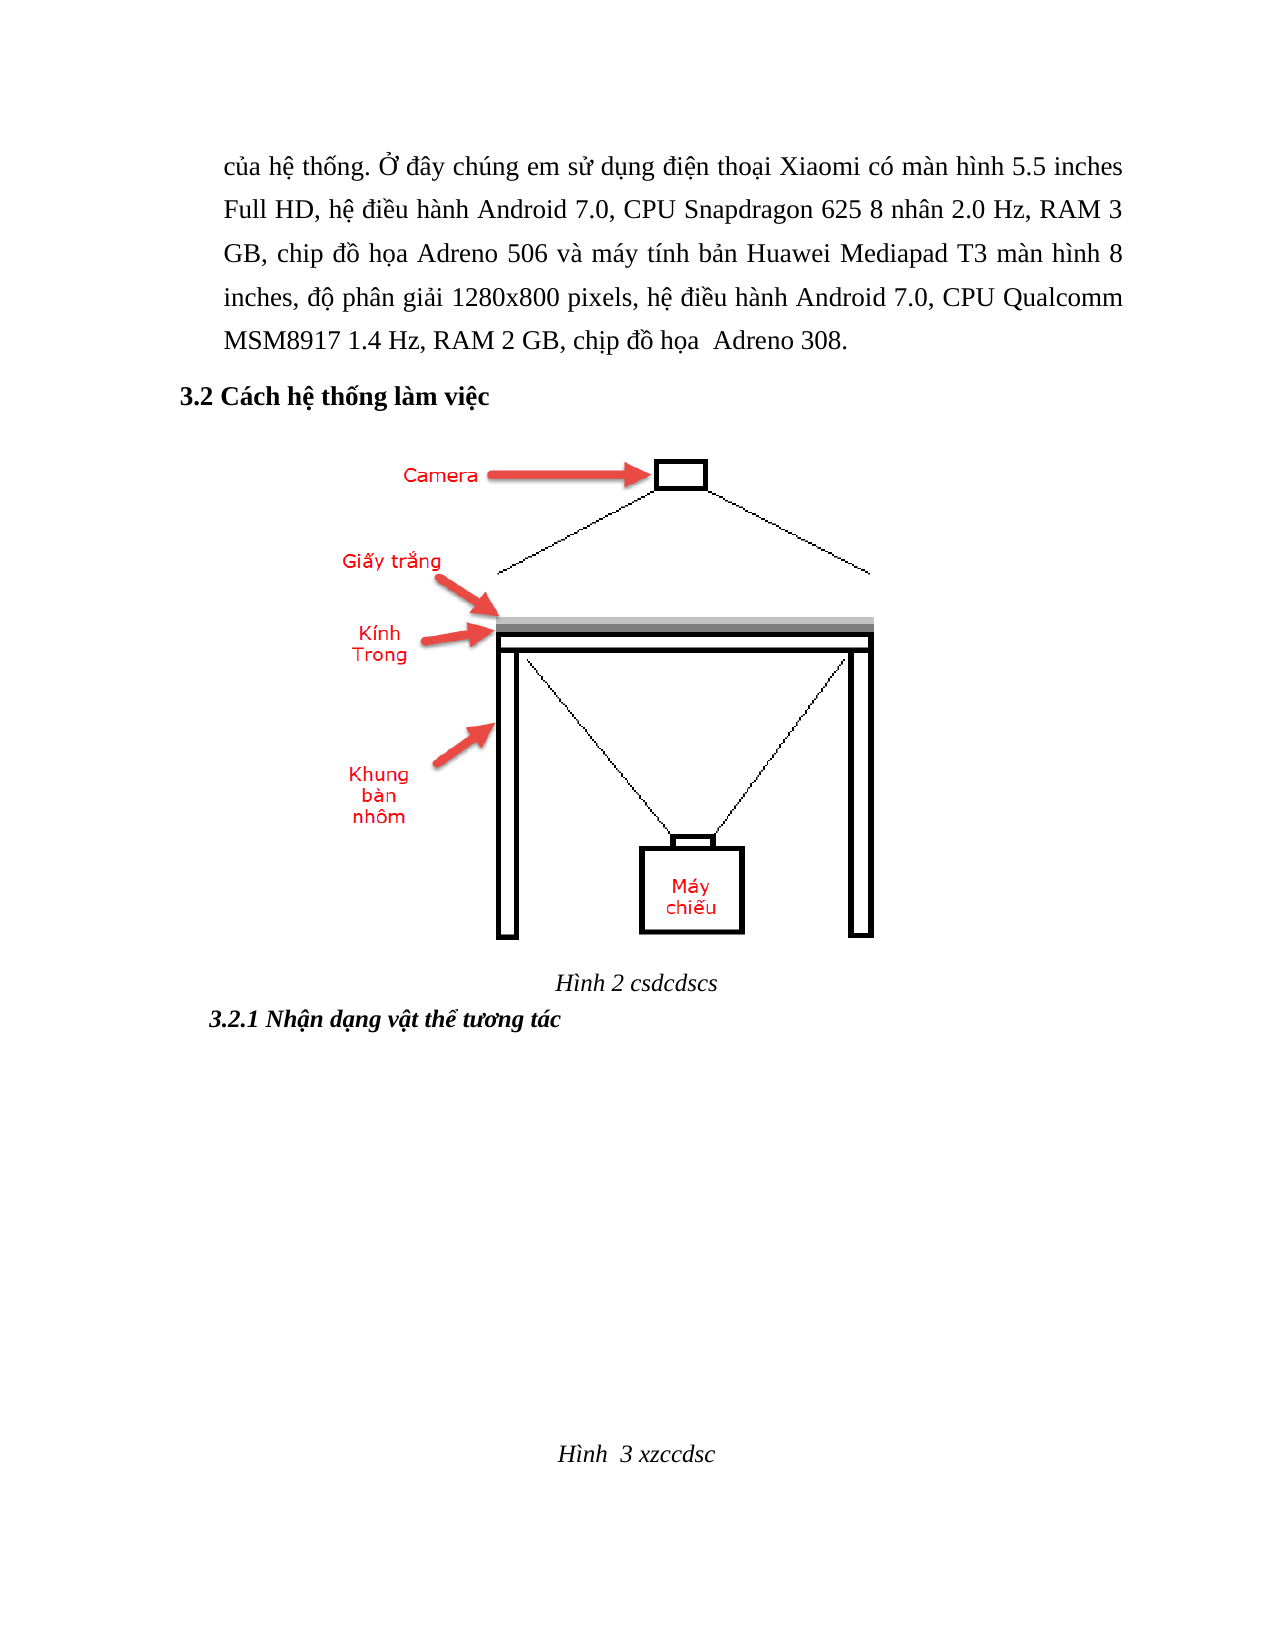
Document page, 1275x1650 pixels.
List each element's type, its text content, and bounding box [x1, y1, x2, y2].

subtitle 3.2 Cách hệ thống làm việc [150, 380, 1125, 411]
picture [327, 456, 948, 946]
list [186, 150, 1125, 355]
